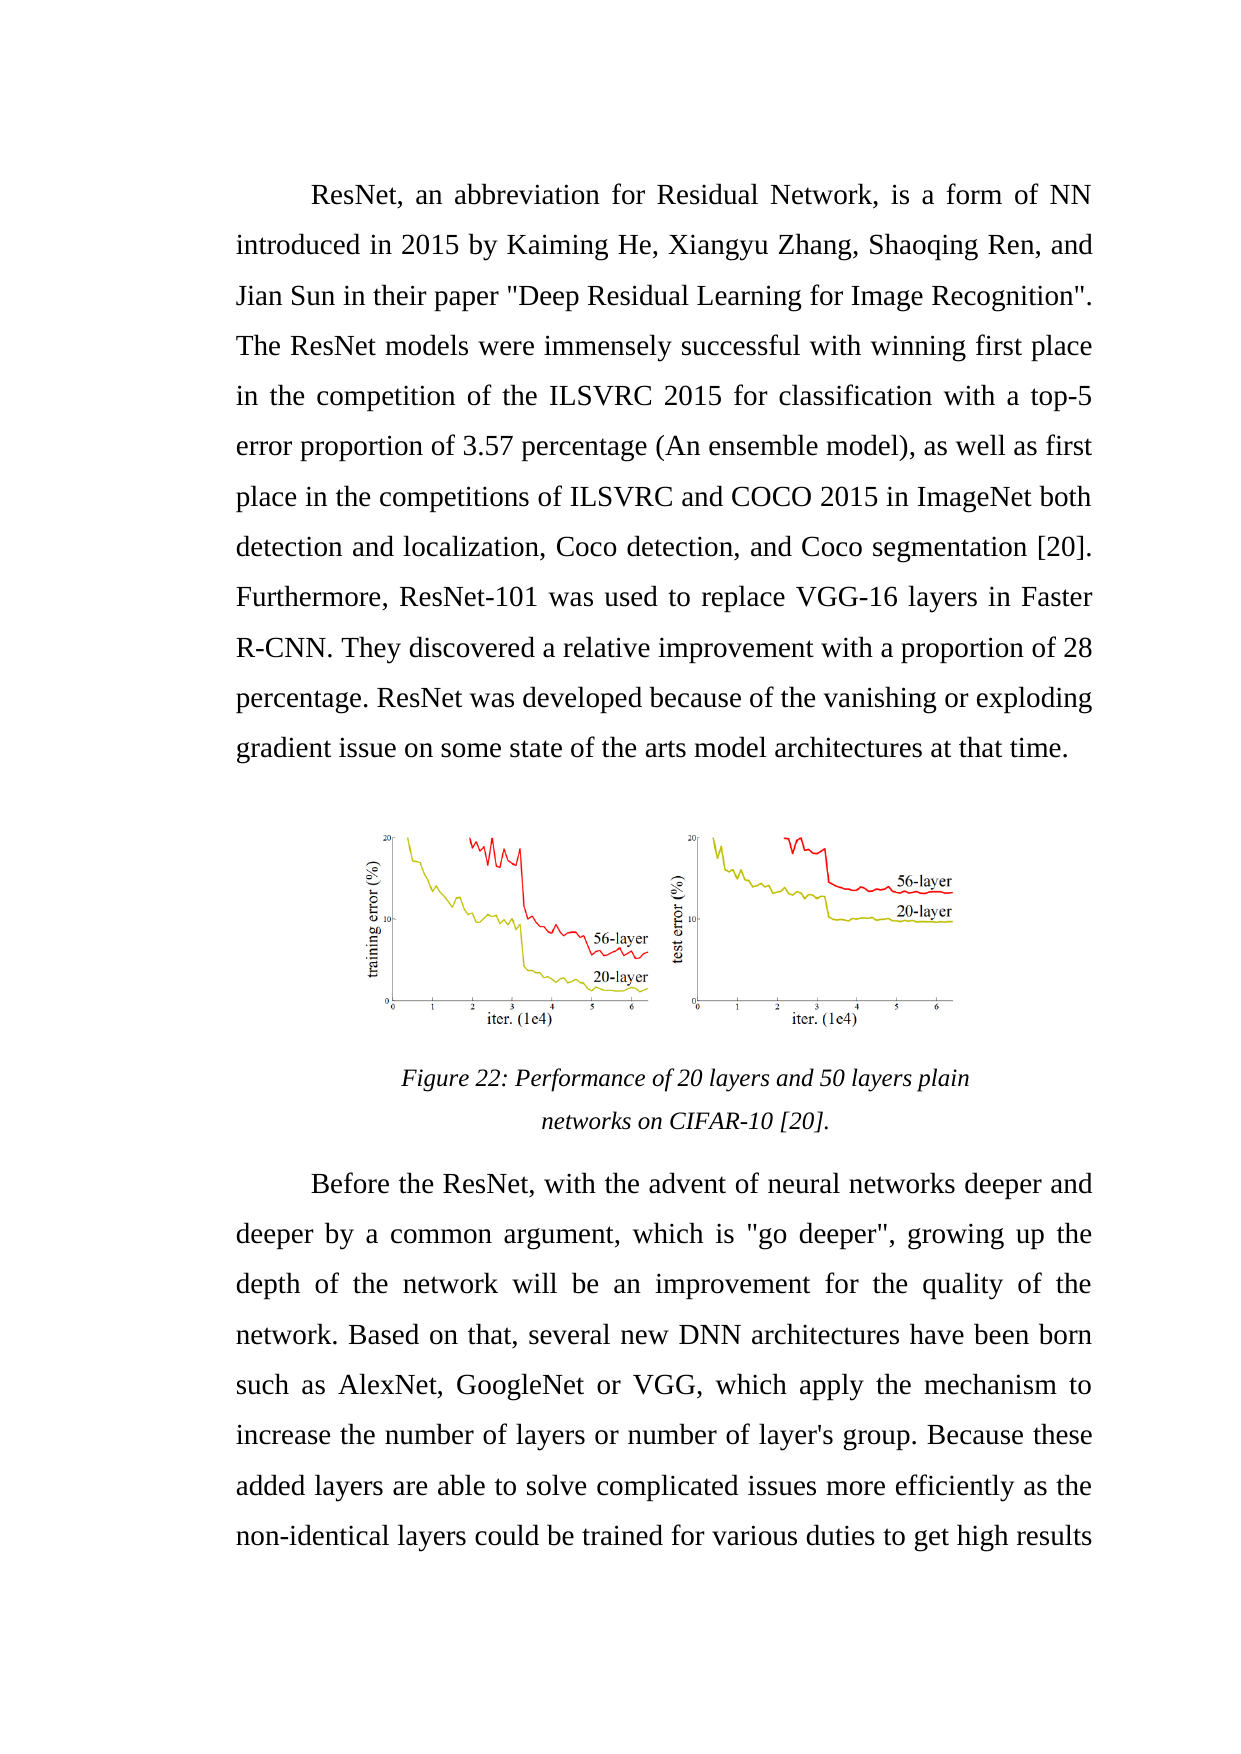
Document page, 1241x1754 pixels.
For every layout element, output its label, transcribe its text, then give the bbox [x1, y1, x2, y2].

picture [350, 797, 979, 1033]
text ResNet, an abbreviation for Residual Network, is a form of NN introduced in 2015 by Kaiming He, Xiangyu Zhang, Shaoqing Ren, and Jian Sun in their paper "Deep Residual Learning for Image Recognition". The ResNet models were immensely successful with winning first place in the competition of the ILSVRC 2015 for classification with a top-5 error proportion of 3.57 percentage (An ensemble model), as well as first place in the competitions of ILSVRC and COCO 2015 in ImageNet both detection and localization, Coco detection, and Coco segmentation [20]. Furthermore, ResNet-101 was used to replace VGG-16 layers in Faster R-CNN. They discovered a relative improvement with a proportion of 28 percentage. ResNet was developed because of the vanishing or exploding gradient issue on some state of the arts model architectures at that time. [236, 177, 1093, 764]
text Figure 22: Performance of 20 layers and 50 layers plain networks on CIFAR-10 [20]. [386, 1063, 986, 1135]
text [236, 1166, 1093, 1552]
